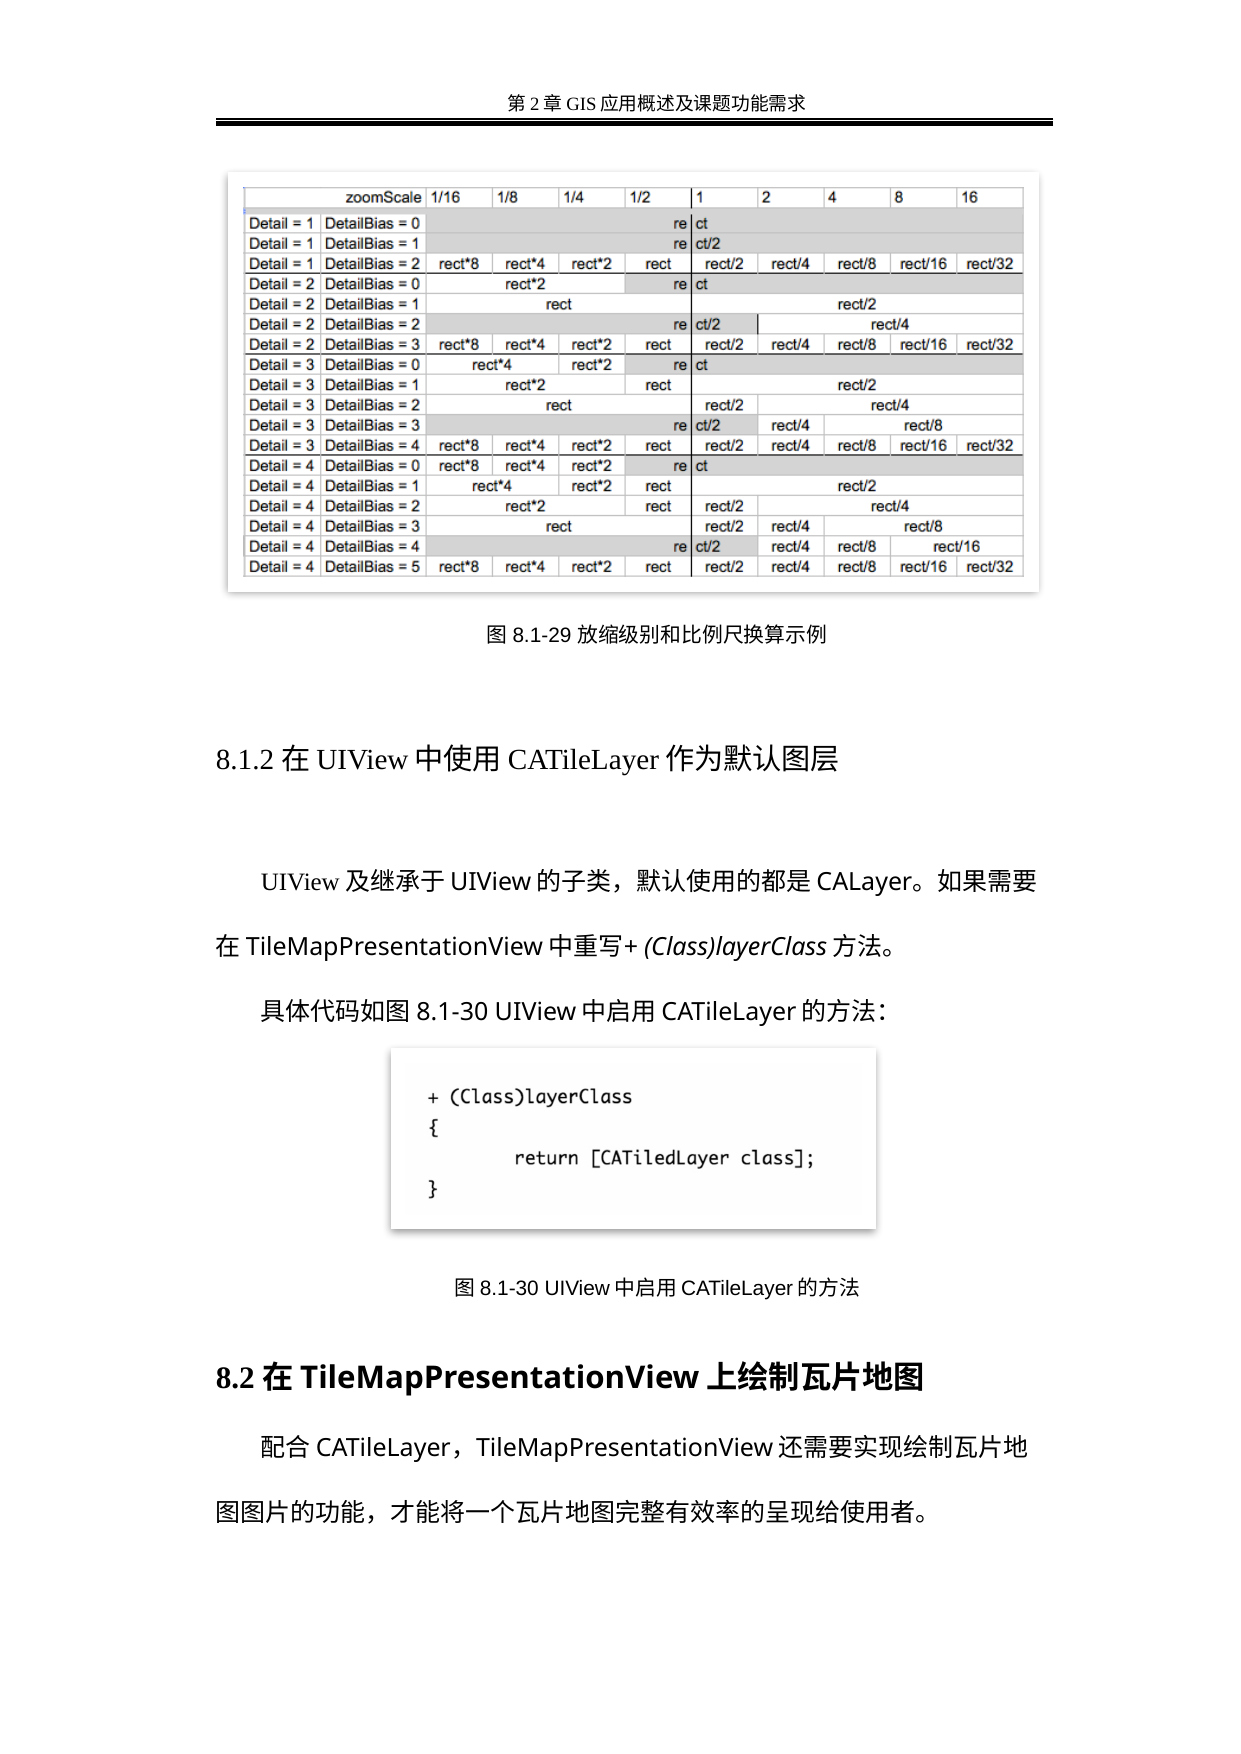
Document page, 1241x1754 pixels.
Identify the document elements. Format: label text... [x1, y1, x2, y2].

subtitle 在UIView中使用CATileLayer作为默认图层 [216, 724, 1053, 789]
text 配合CATileLayer，TileMapPresentationView还需要实现绘制瓦片地图图片的功能，才能将一个瓦片地图完整有效率的呈现给使用者。 [216, 1413, 1053, 1543]
picture [243, 187, 1024, 577]
subtitle 在TileMapPresentationView上绘制瓦片地图 [216, 1342, 1053, 1407]
text UIView及继承于UIView的子类，默认使用的都是CALayer。如果需要在TileMapPresentationView中重写+ (Class)layerClass方法。 [216, 847, 1053, 977]
picture [405, 1063, 862, 1215]
